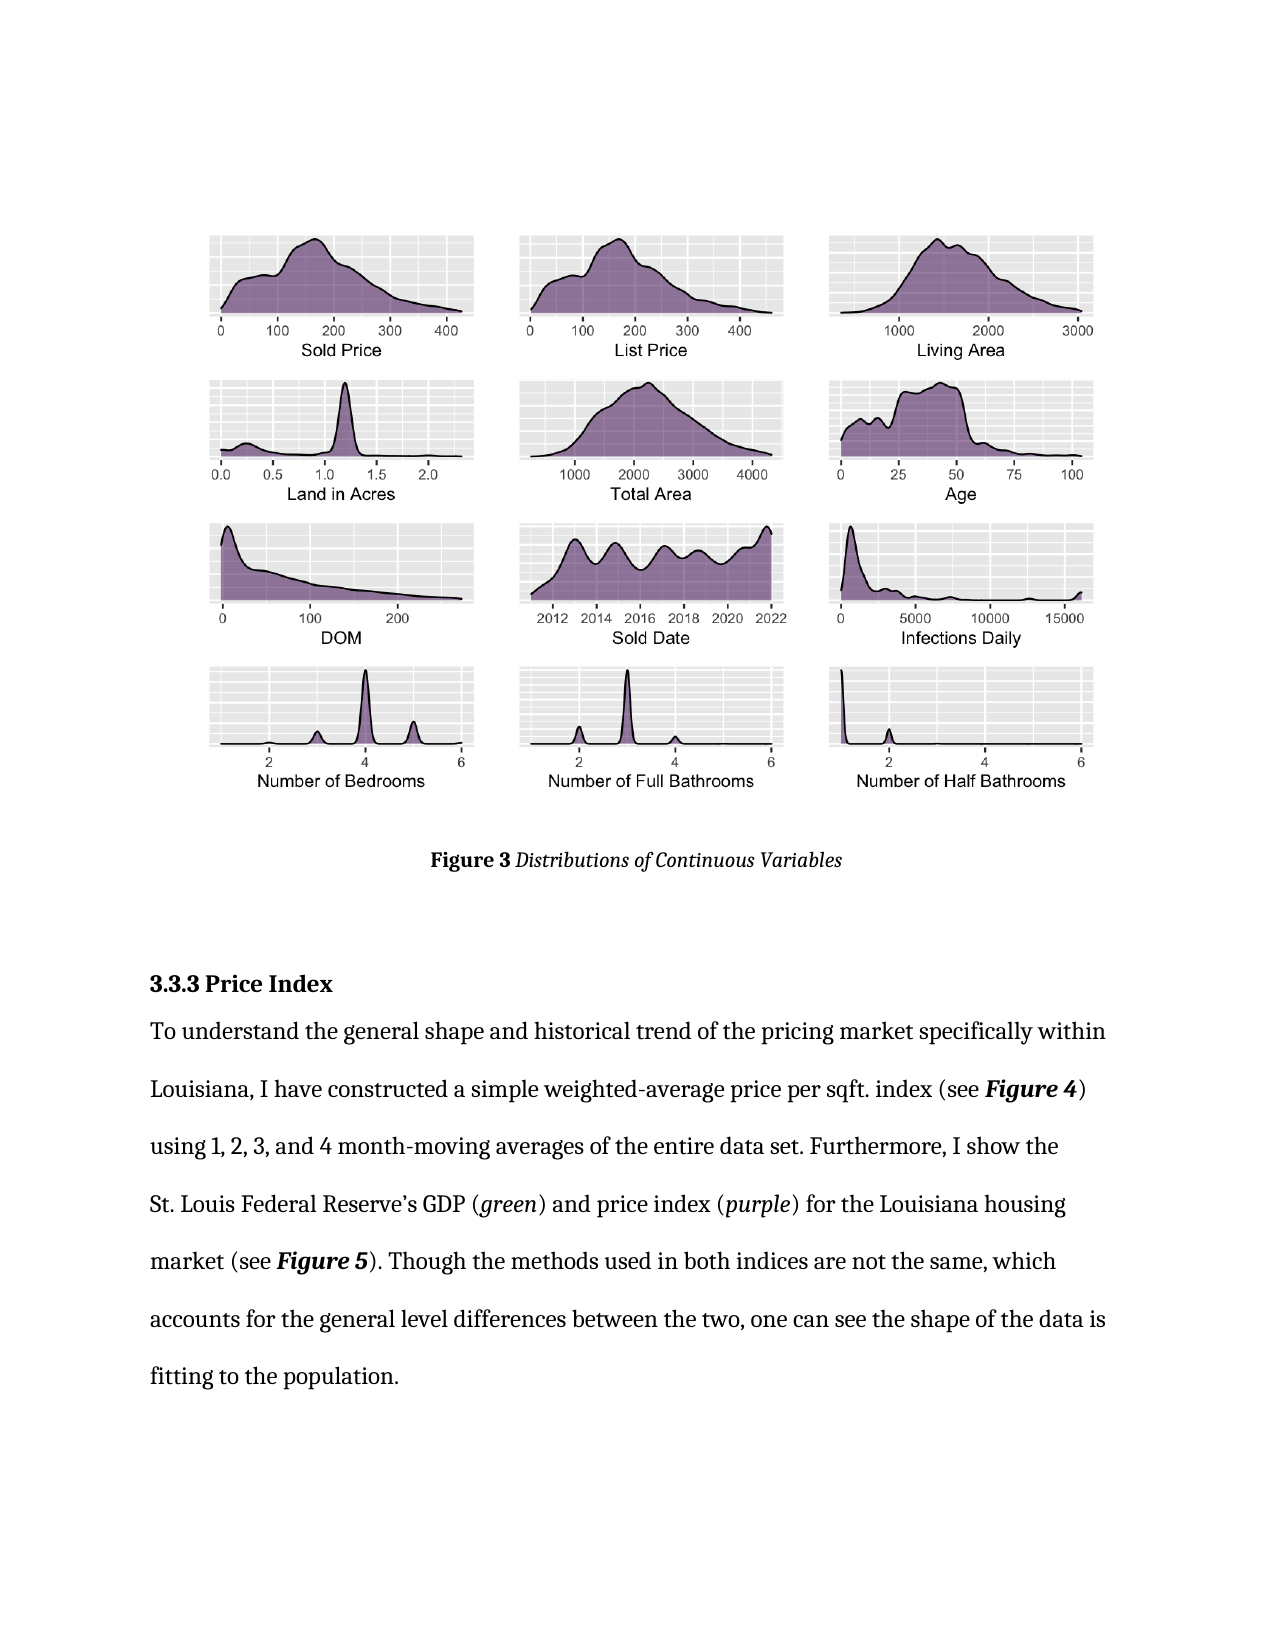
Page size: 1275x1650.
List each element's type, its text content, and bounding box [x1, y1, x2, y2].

text Figure 3 Distributions of Continuous Variables [150, 847, 1125, 873]
picture [173, 226, 1102, 800]
subtitle 3.3.3 Price Index [150, 970, 1125, 998]
text To understand the general shape and historical trend of the pricing market specifically within Louisiana, I have constructed a simple weighted-average price per sqft. index (see Figure 4) using 1, 2, 3, and 4 month-moving averages of the entire data set. Furthermore, I show the St. Louis Federal Reserve’s GDP (green) and price index (purple) for the Louisiana housing market (see Figure 5). Though the methods used in both indices are not the same, which accounts for the general level differences between the two, one can see the shape of the data is fitting to the population. [150, 1017, 1125, 1391]
